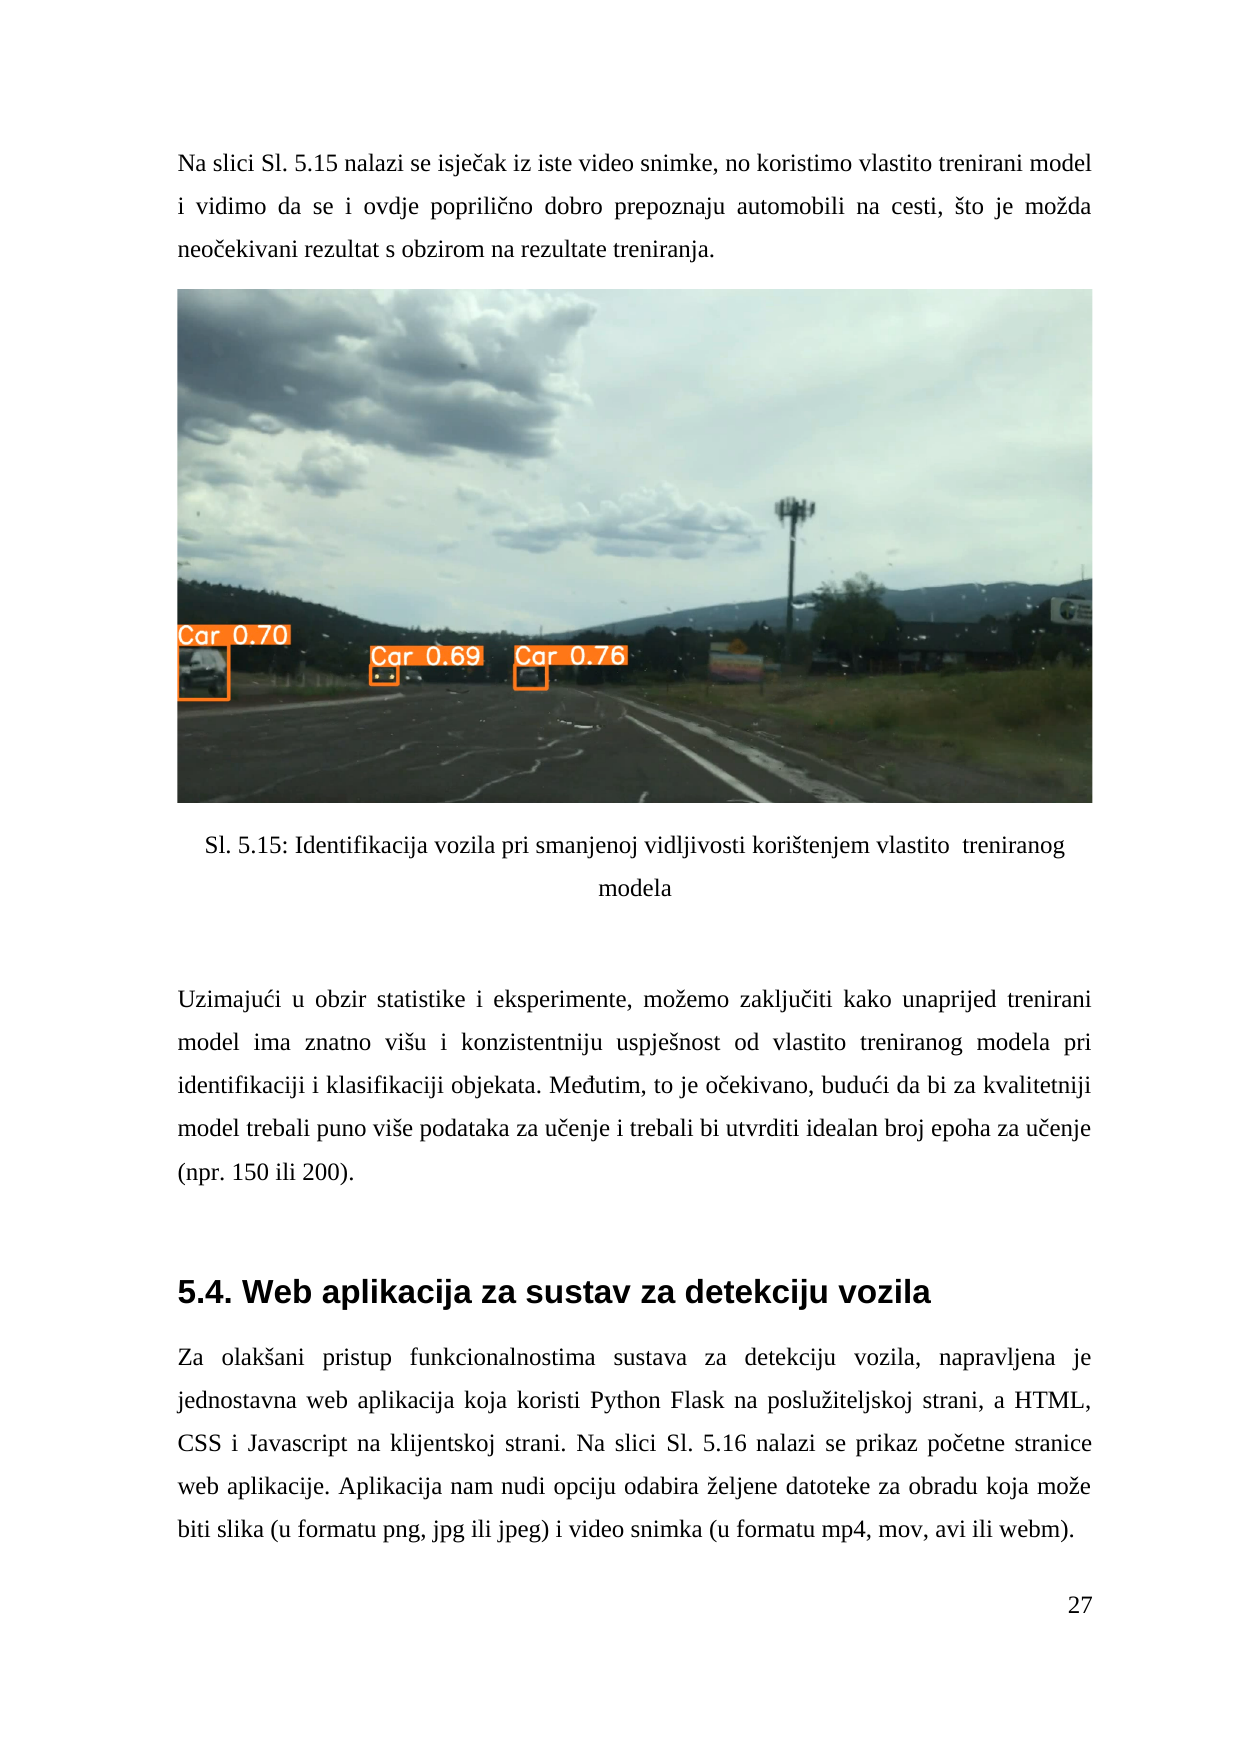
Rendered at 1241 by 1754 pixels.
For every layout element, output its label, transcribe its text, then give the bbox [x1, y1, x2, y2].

text Uzimajući u obzir statistike i eksperimente, možemo zaključiti kako unaprijed trenirani model ima znatno višu i konzistentniju uspješnost od vlastito treniranog modela pri identifikaciji i klasifikaciji objekata. Međutim, to je očekivano, budući da bi za kvalitetniji model trebali puno više podataka za učenje i trebali bi utvrditi idealan broj epoha za učenje (npr. 150 ili 200). [177, 984, 1092, 1185]
subtitle 5.4. Web aplikacija za sustav za detekciju vozila [177, 1272, 1092, 1310]
text Na slici Sl. 5.15 nalazi se isječak iz iste video snimke, no koristimo vlastito trenirani model i vidimo da se i ovdje poprilično dobro prepoznaju automobili na cesti, što je možda neočekivani rezultat s obzirom na rezultate treniranja. [177, 148, 1092, 263]
text Za olakšani pristup funkcionalnostima sustava za detekciju vozila, napravljena je jednostavna web aplikacija koja koristi Python Flask na poslužiteljskoj strani, a HTML, CSS i Javascript na klijentskoj strani. Na slici Sl. 5.16 nalazi se prikaz početne stranice web aplikacije. Aplikacija nam nudi opciju odabira željene datoteke za obradu koja može biti slika (u formatu png, jpg ili jpeg) i video snimka (u formatu mp4, mov, avi ili webm). [177, 1342, 1092, 1543]
text Sl. 5.15: Identifikacija vozila pri smanjenoj vidljivosti korištenjem vlastito treniranog modela [177, 830, 1092, 902]
picture [177, 289, 1093, 803]
